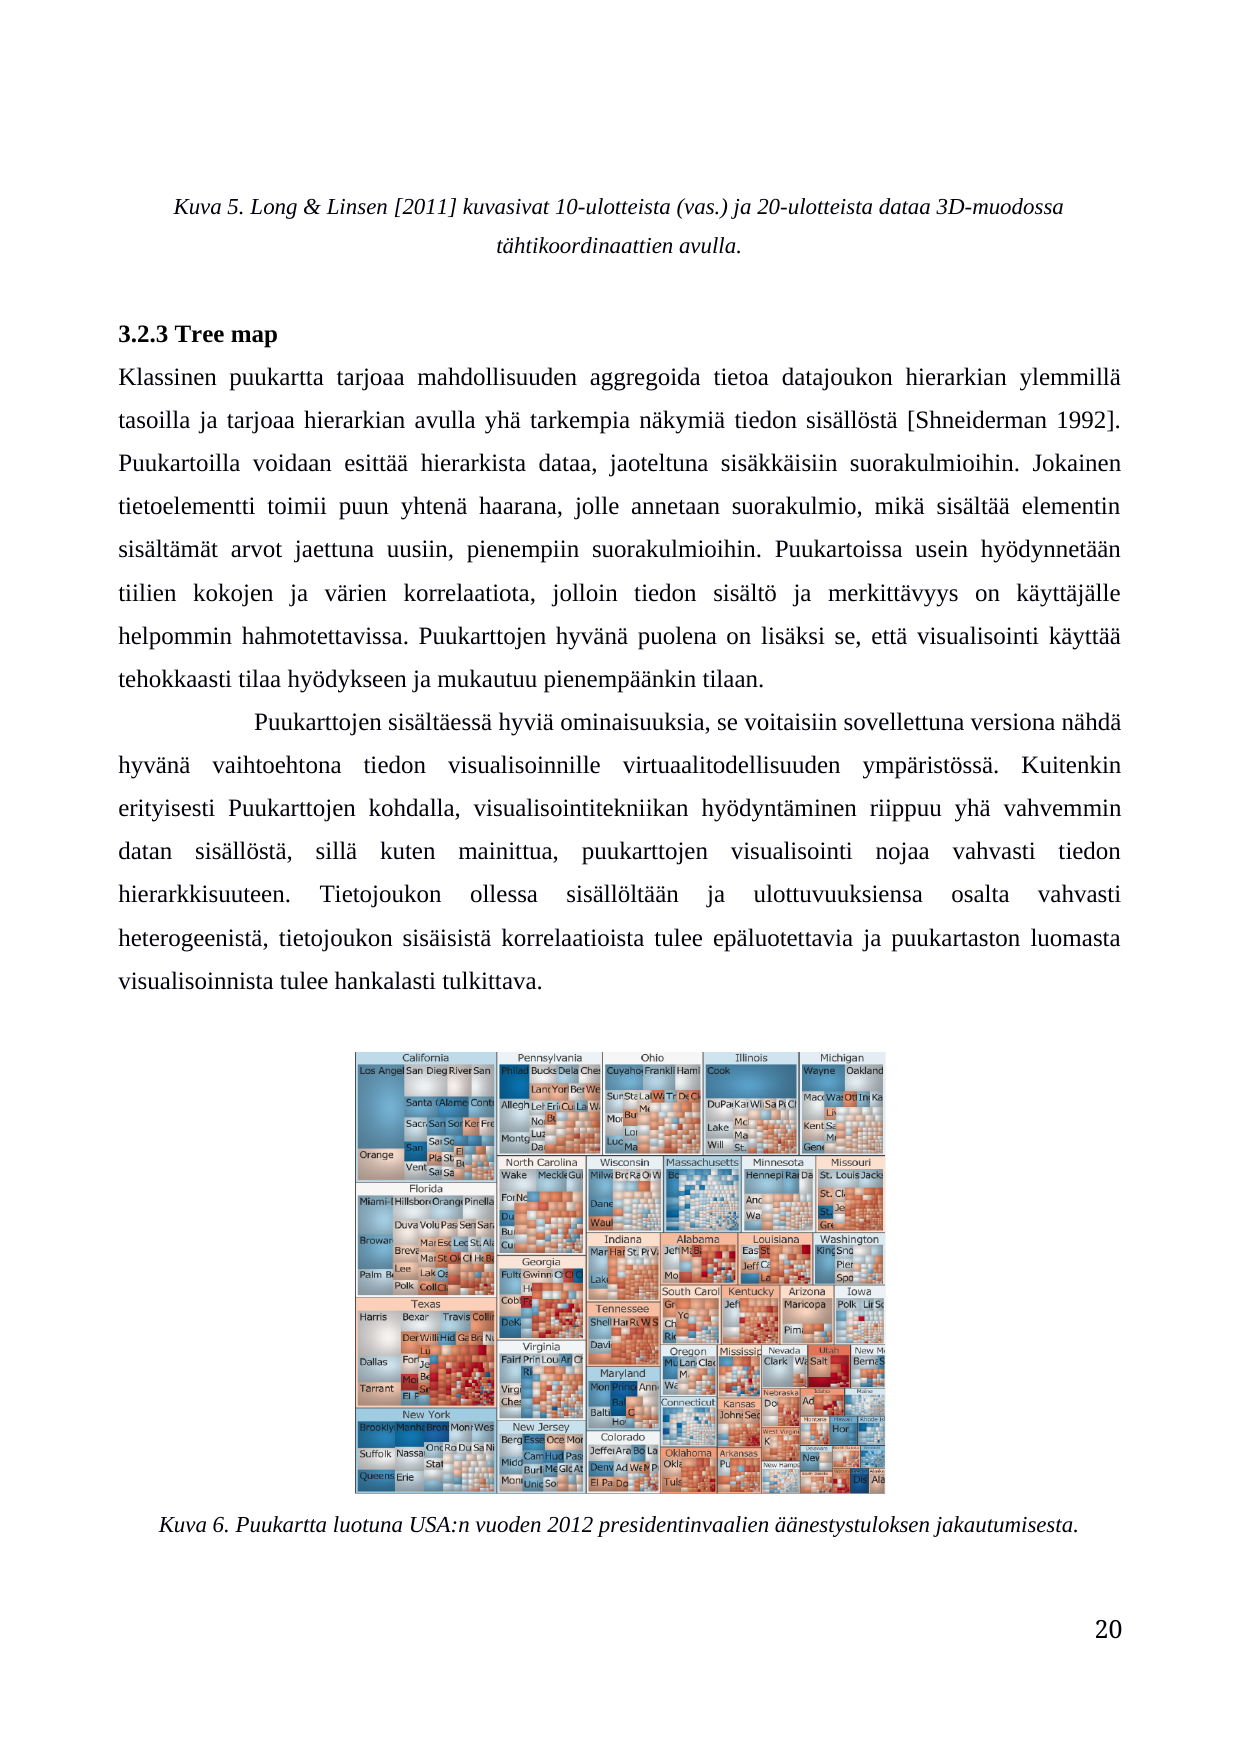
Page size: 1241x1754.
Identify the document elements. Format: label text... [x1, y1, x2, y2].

text Klassinen puukartta tarjoaa mahdollisuuden aggregoida tietoa datajoukon hierarkian ylemmillä tasoilla ja tarjoaa hierarkian avulla yhä tarkempia näkymiä tiedon sisällöstä [Shneiderman 1992]. Puukartoilla voidaan esittää hierarkista dataa, jaoteltuna sisäkkäisiin suorakulmioihin. Jokainen tietoelementti toimii puun yhtenä haarana, jolle annetaan suorakulmio, mikä sisältää elementin sisältämät arvot jaettuna uusiin, pienempiin suorakulmioihin. Puukartoissa usein hyödynnetään tiilien kokojen ja värien korrelaatiota, jolloin tiedon sisältö ja merkittävyys on käyttäjälle helpommin hahmotettavissa. Puukarttojen hyvänä puolena on lisäksi se, että visualisointi käyttää tehokkaasti tilaa hyödykseen ja mukautuu pienempäänkin tilaan. [118, 362, 1122, 693]
text Kuva 6. Puukartta luotuna USA:n vuoden 2012 presidentinvaalien äänestystuloksen jakautumisesta. [118, 1511, 1122, 1537]
text 3.2.3 Tree map [118, 319, 1122, 348]
picture [355, 1052, 886, 1494]
text Puukarttojen sisältäessä hyviä ominaisuuksia, se voitaisiin sovellettuna versiona nähdä hyvänä vaihtoehtona tiedon visualisoinnille virtuaalitodellisuuden ympäristössä. Kuitenkin erityisesti Puukarttojen kohdalla, visualisointitekniikan hyödyntäminen riippuu yhä vahvemmin datan sisällöstä, sillä kuten mainittua, puukarttojen visualisointi nojaa vahvasti tiedon hierarkkisuuteen. Tietojoukon ollessa sisällöltään ja ulottuvuuksiensa osalta vahvasti heterogeenistä, tietojoukon sisäisistä korrelaatioista tulee epäluotettavia ja puukartaston luomasta visualisoinnista tulee hankalasti tulkittava. [118, 707, 1122, 994]
text Kuva 5. Long & Linsen [2011] kuvasivat 10-ulotteista (vas.) ja 20-ulotteista dataa 3D-muodossa tähtikoordinaattien avulla. [118, 193, 1122, 258]
